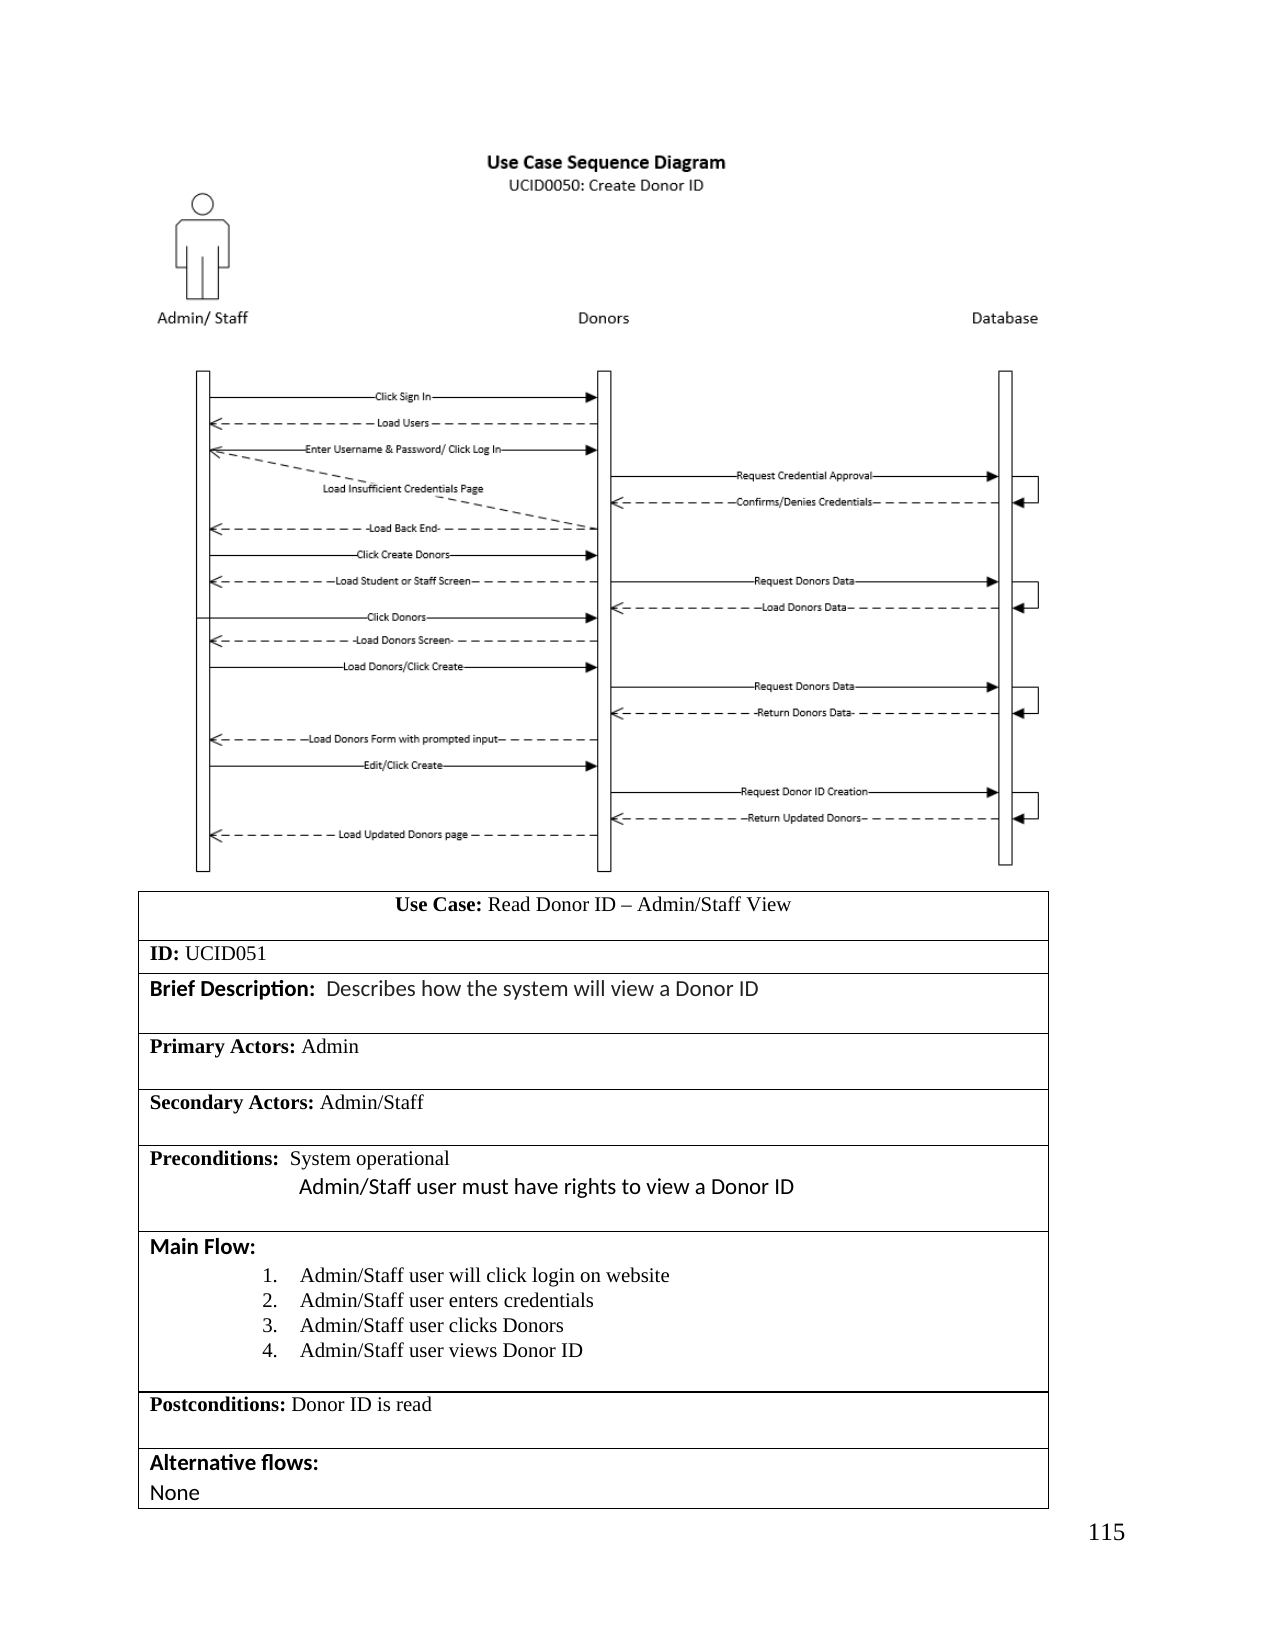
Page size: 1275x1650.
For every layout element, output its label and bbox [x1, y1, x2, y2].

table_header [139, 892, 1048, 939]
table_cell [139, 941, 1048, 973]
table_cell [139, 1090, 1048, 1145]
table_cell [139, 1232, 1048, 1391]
picture [150, 150, 1050, 882]
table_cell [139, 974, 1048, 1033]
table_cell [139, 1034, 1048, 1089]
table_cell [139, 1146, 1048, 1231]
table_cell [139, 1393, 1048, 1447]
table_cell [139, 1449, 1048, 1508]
